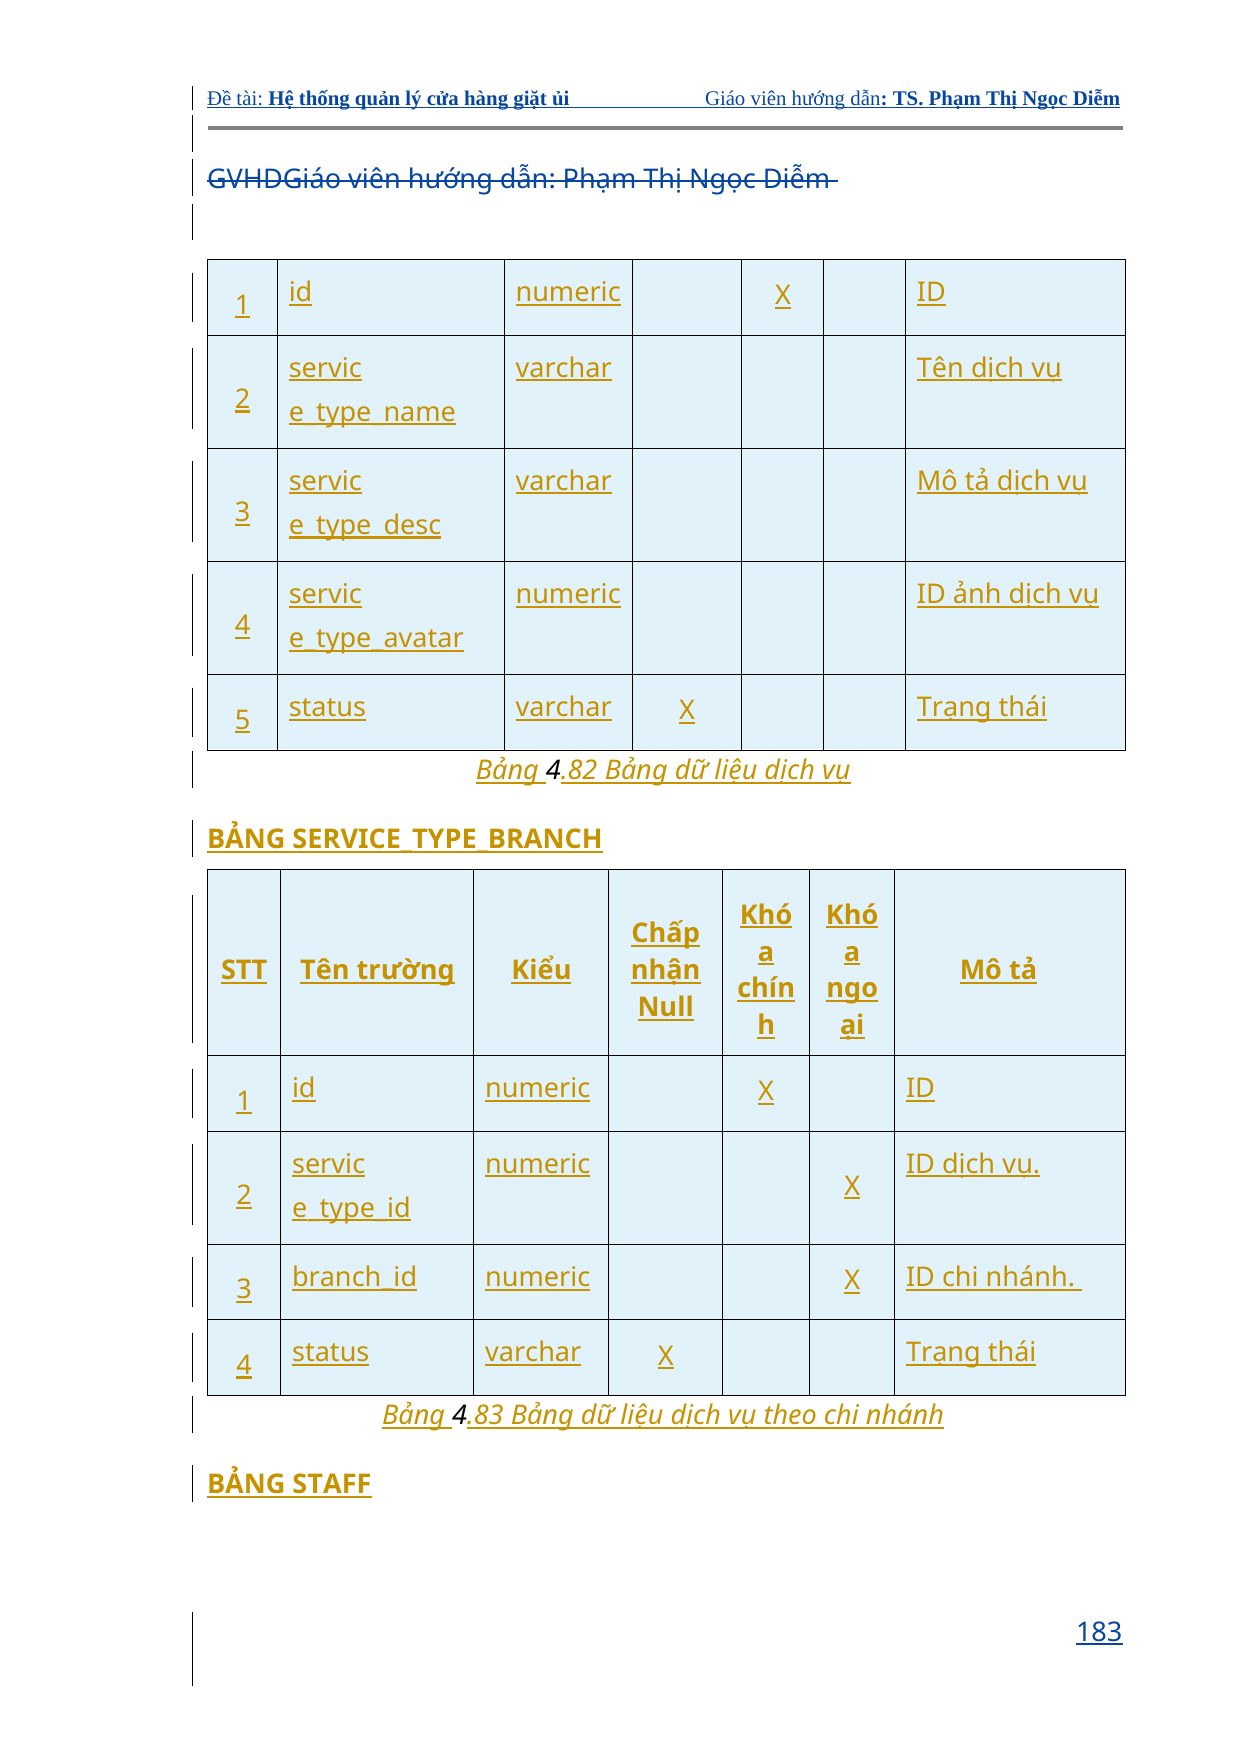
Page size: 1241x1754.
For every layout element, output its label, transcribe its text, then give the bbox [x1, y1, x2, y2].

text 4 [207, 1396, 1122, 1433]
text 4 [207, 751, 1122, 787]
